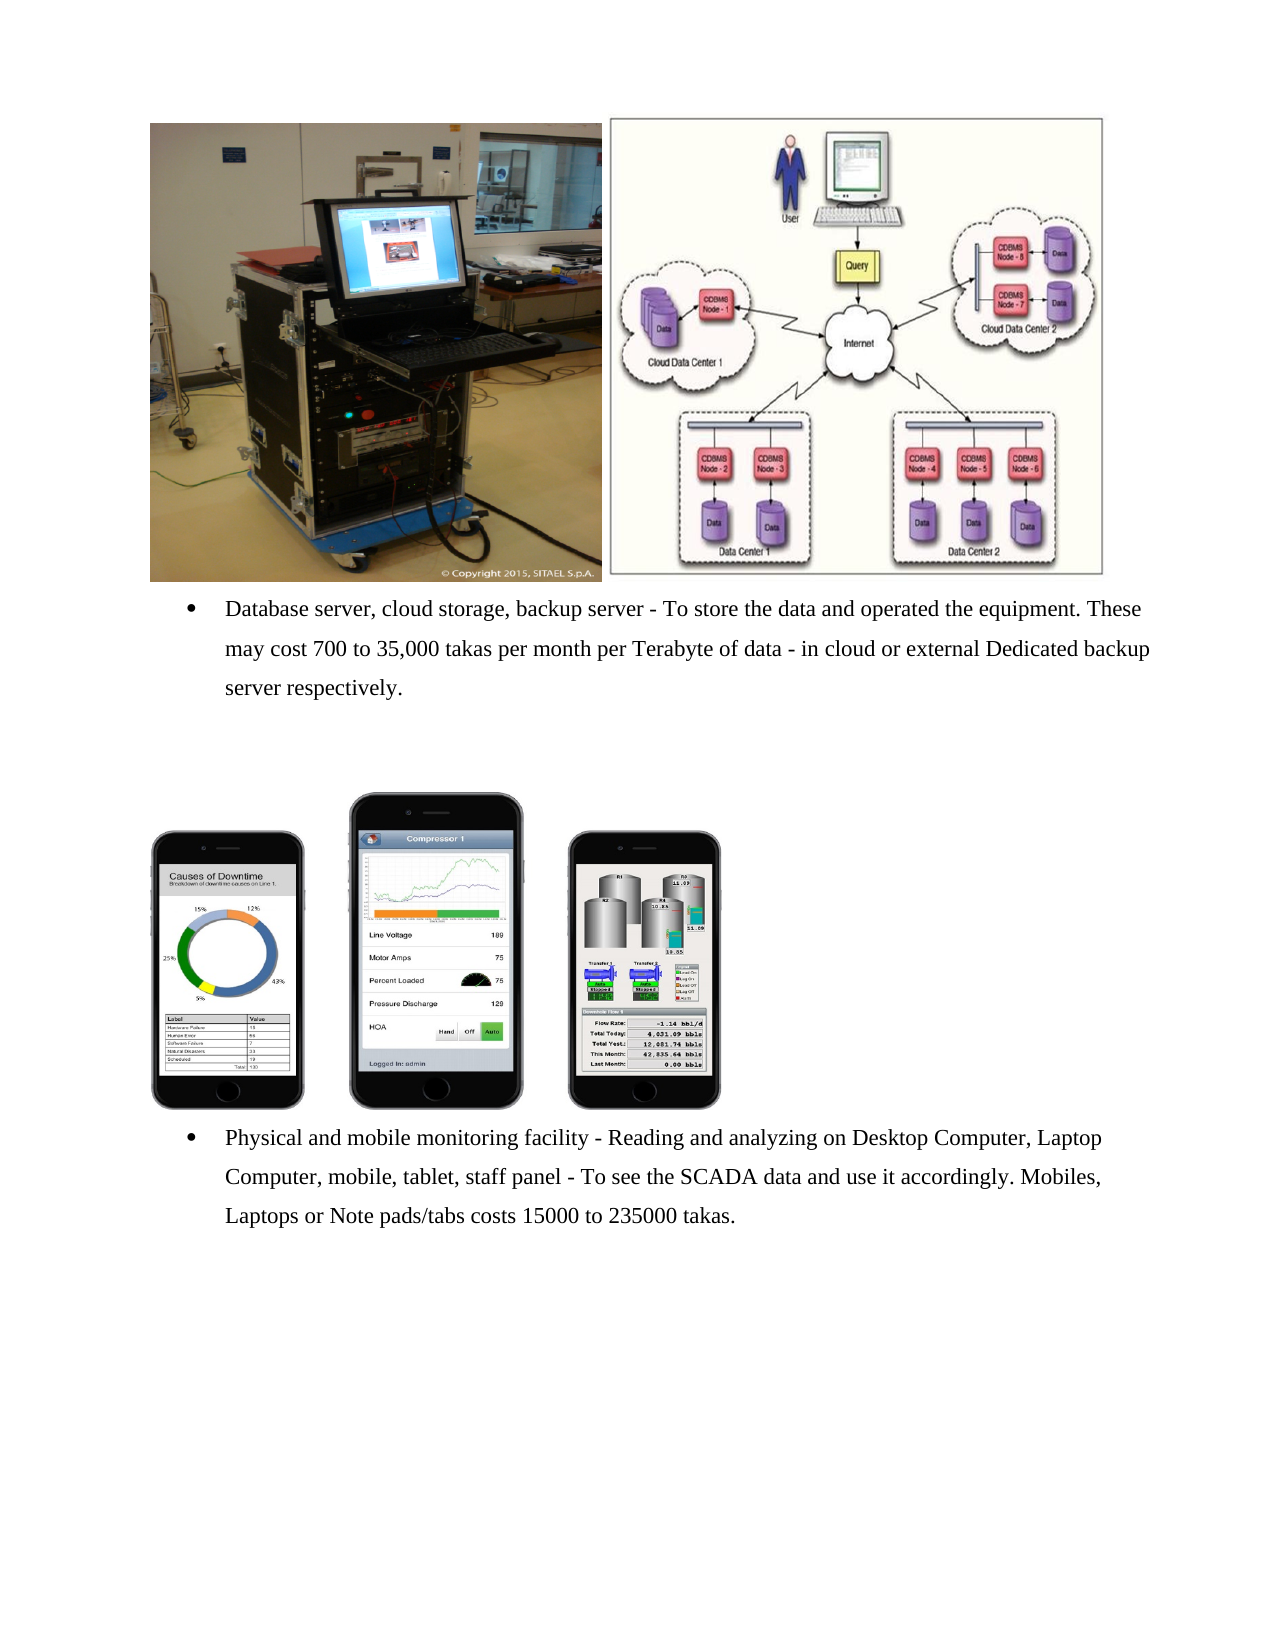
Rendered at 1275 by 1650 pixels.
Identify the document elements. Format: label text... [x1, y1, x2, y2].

list Physical and mobile monitoring facility - Reading and analyzing on Desktop Computer, Laptop Computer, mobile, tablet, staff panel - To see the SCADA data and use it accordingly. Mobiles, Laptops or Note pads/tabs costs 15000 to 235000 takas. [187, 1124, 1162, 1229]
picture [150, 792, 722, 1110]
list Database server, cloud storage, backup server - To store the data and operated the equipment. These may cost 700 to 35,000 takas per month per Terabyte of data - in cloud or external Dedicated backup server respectively. [187, 595, 1162, 700]
picture [150, 112, 1111, 582]
